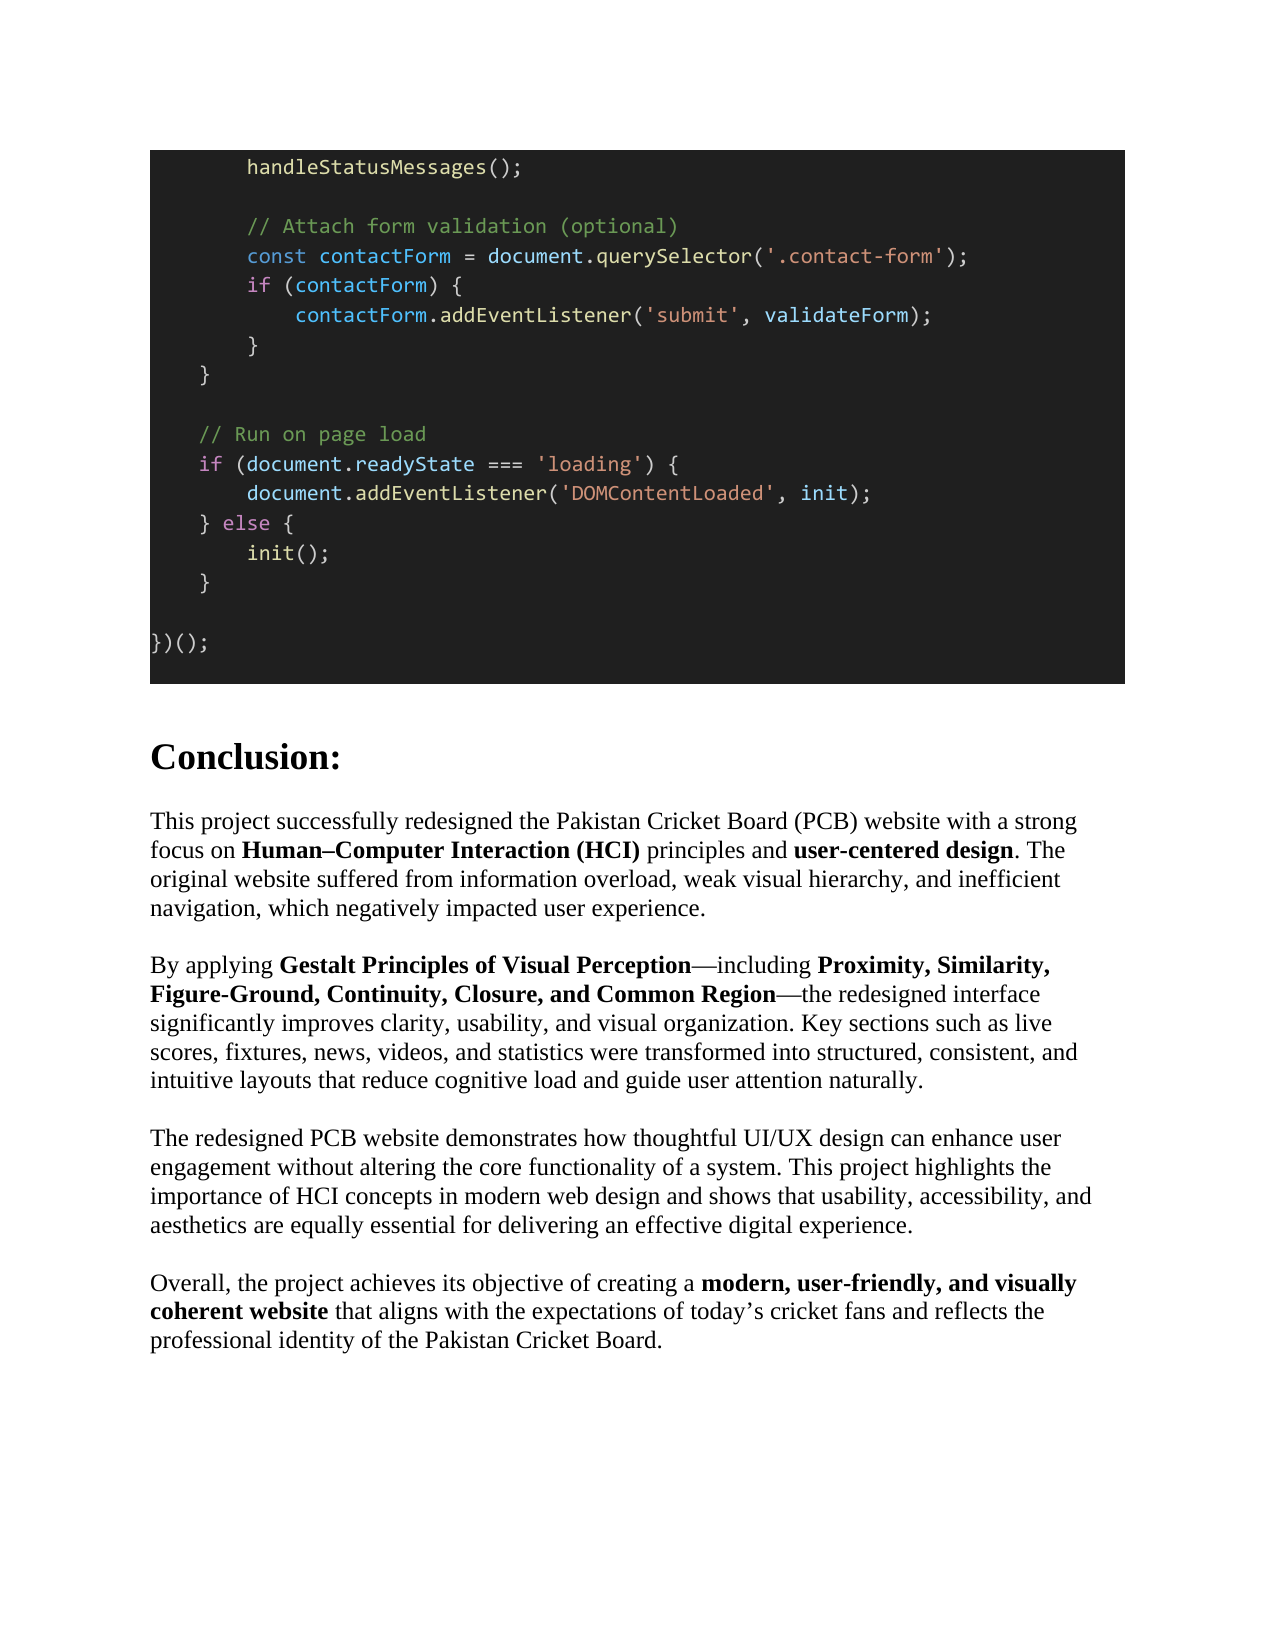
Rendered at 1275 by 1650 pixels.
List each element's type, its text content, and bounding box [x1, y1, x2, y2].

text // Attach form validation (optional) [150, 209, 1125, 239]
text // Run on page load [150, 417, 1125, 447]
text init(); [150, 536, 1125, 566]
text } else { [150, 506, 1125, 536]
text } [150, 358, 1125, 387]
text This project successfully redesigned the Pakistan Cricket Board (PCB) website with a strong focus on Human–Computer Interaction (HCI) principles and user-centered design. The original website suffered from information overload, weak visual hierarchy, and inefficient navigation, which negatively impacted user experience. [150, 806, 1125, 921]
text if (document.readyState === 'loading') { [150, 447, 1125, 477]
subtitle Conclusion: [150, 734, 1125, 777]
text document.addEventListener('DOMContentLoaded', init); [150, 477, 1125, 506]
text })(); [150, 625, 1125, 655]
text contactForm.addEventListener('submit', validateForm); [150, 298, 1125, 328]
text handleStatusMessages(); [150, 150, 1125, 180]
text if (contactForm) { [150, 269, 1125, 298]
text Overall, the project achieves its objective of creating a modern, user-friendly, and visually coherent website that aligns with the expectations of today’s cricket fans and reflects the professional identity of the Pakistan Cricket Board. [150, 1268, 1125, 1354]
text The redesigned PCB website demonstrates how thoughtful UI/UX design can enhance user engagement without altering the core functionality of a system. This project highlights the importance of HCI concepts in modern web design and shows that usability, accessibility, and aesthetics are equally essential for delivering an effective digital experience. [150, 1123, 1125, 1238]
text By applying Gestalt Principles of Visual Perception—including Proximity, Similarity, Figure-Ground, Continuity, Closure, and Common Region—the redesigned interface significantly improves clarity, usability, and visual organization. Key sections such as live scores, fixtures, news, videos, and statistics were transformed into structured, consistent, and intuitive layouts that reduce cognitive load and guide user attention naturally. [150, 951, 1125, 1094]
text } [150, 328, 1125, 358]
text const contactForm = document.querySelector('.contact-form'); [150, 239, 1125, 269]
text } [150, 566, 1125, 595]
